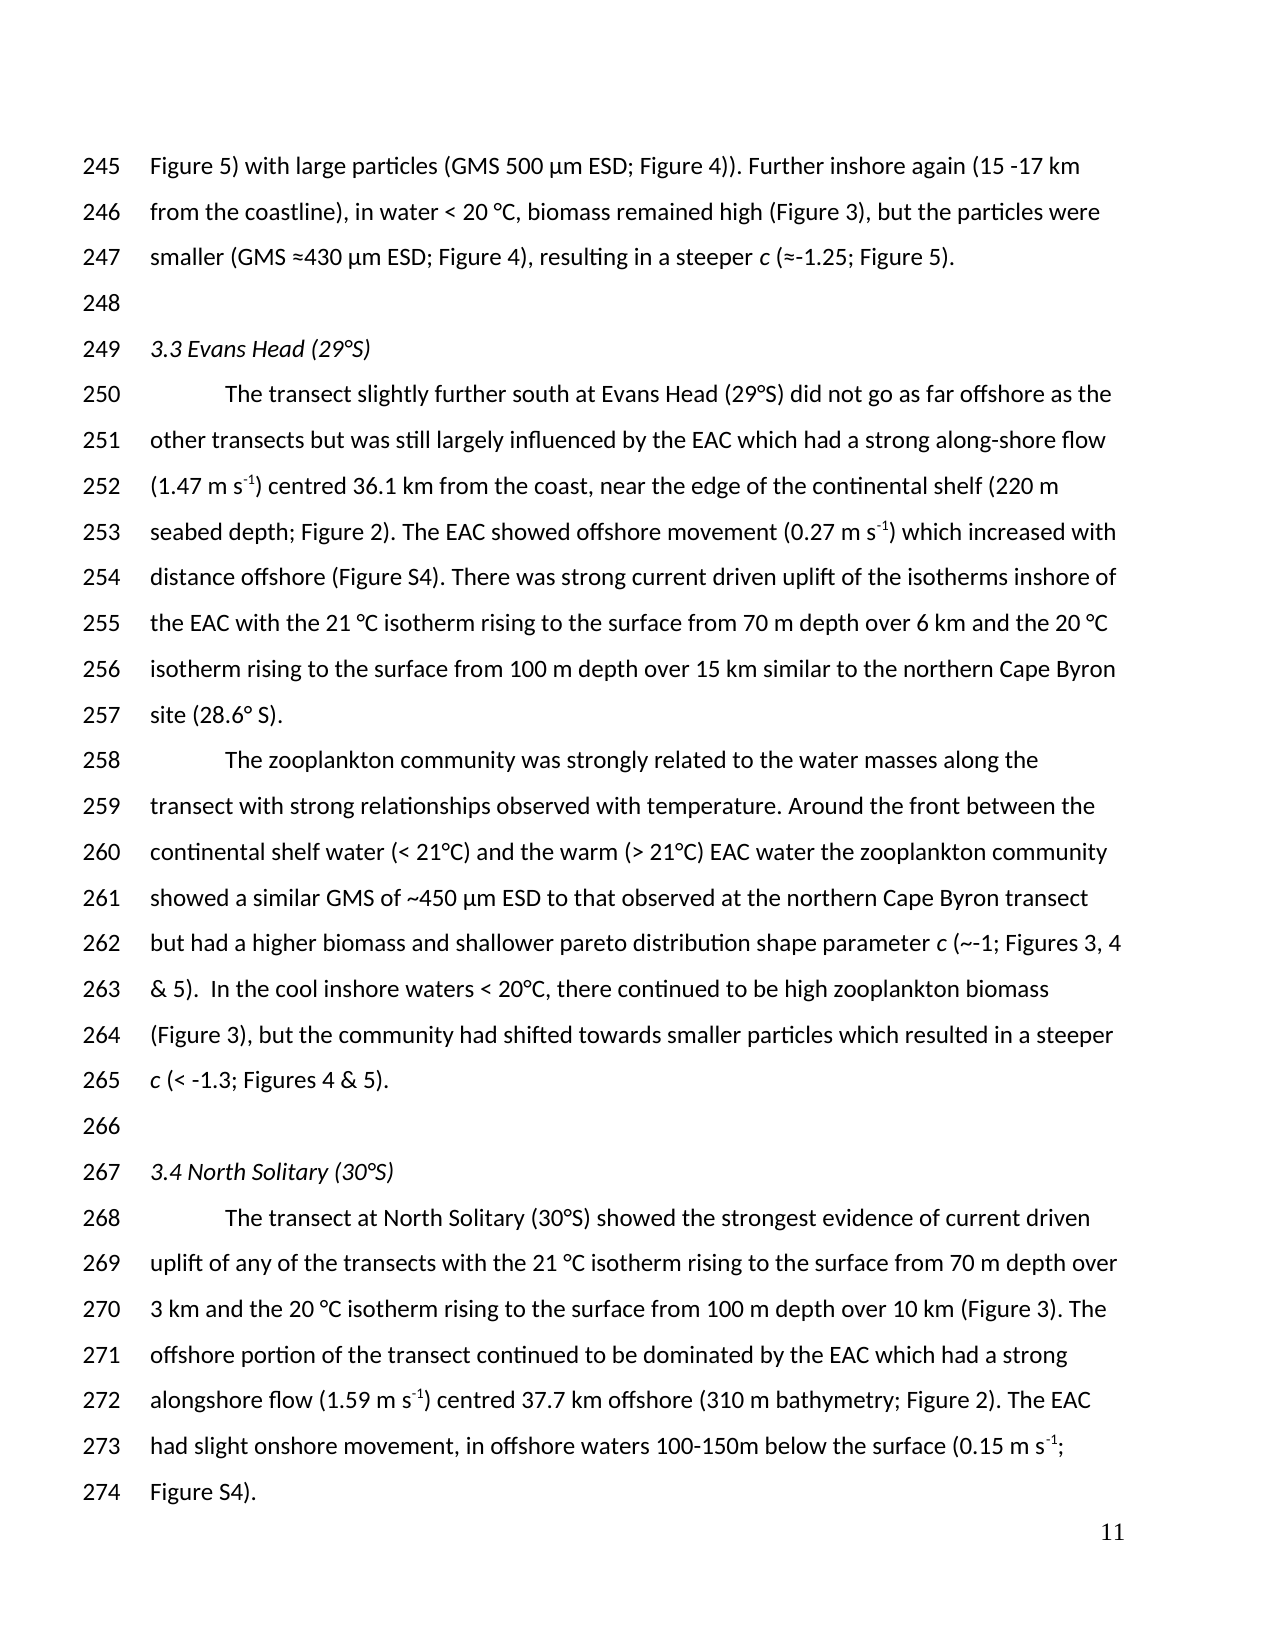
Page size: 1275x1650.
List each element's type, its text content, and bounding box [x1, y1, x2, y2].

text The transect at North Solitary (30°S) showed the strongest evidence of current driven uplift of any of the transects with the 21 °C isotherm rising to the surface from 70 m depth over 3 km and the 20 °C isotherm rising to the surface from 100 m depth over 10 km (Figure 3). The offshore portion of the transect continued to be dominated by the EAC which had a strong alongshore flow (1.59 m s-1) centred 37.7 km offshore (310 m bathymetry; Figure 2). The EAC had slight onshore movement, in offshore waters 100-150m below the surface (0.15 m s-1; Figure S4). [150, 1202, 1125, 1507]
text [150, 150, 1125, 272]
text 3.4 North Solitary (30°S) [150, 1156, 1125, 1187]
text The zooplankton community was strongly related to the water masses along the transect with strong relationships observed with temperature. Around the front between the continental shelf water (< 21°C) and the warm (> 21°C) EAC water the zooplankton community showed a similar GMS of ~450 µm ESD to that observed at the northern Cape Byron transect but had a higher biomass and shallower pareto distribution shape parameter c (~-1; Figures 3, 4 & 5). In the cool inshore waters < 20°C, there continued to be high zooplankton biomass (Figure 3), but the community had shifted towards smaller particles which resulted in a steeper c (< -1.3; Figures 4 & 5). [150, 744, 1125, 1095]
text 3.3 Evans Head (29°S) [150, 333, 1125, 363]
text The transect slightly further south at Evans Head (29°S) did not go as far offshore as the other transects but was still largely influenced by the EAC which had a strong along-shore flow (1.47 m s-1) centred 36.1 km from the coast, near the edge of the continental shelf (220 m seabed depth; Figure 2). The EAC showed offshore movement (0.27 m s-1) which increased with distance offshore (Figure S4). There was strong current driven uplift of the isotherms inshore of the EAC with the 21 °C isotherm rising to the surface from 70 m depth over 6 km and the 20 °C isotherm rising to the surface from 100 m depth over 15 km similar to the northern Cape Byron site (28.6° S). [150, 379, 1125, 729]
